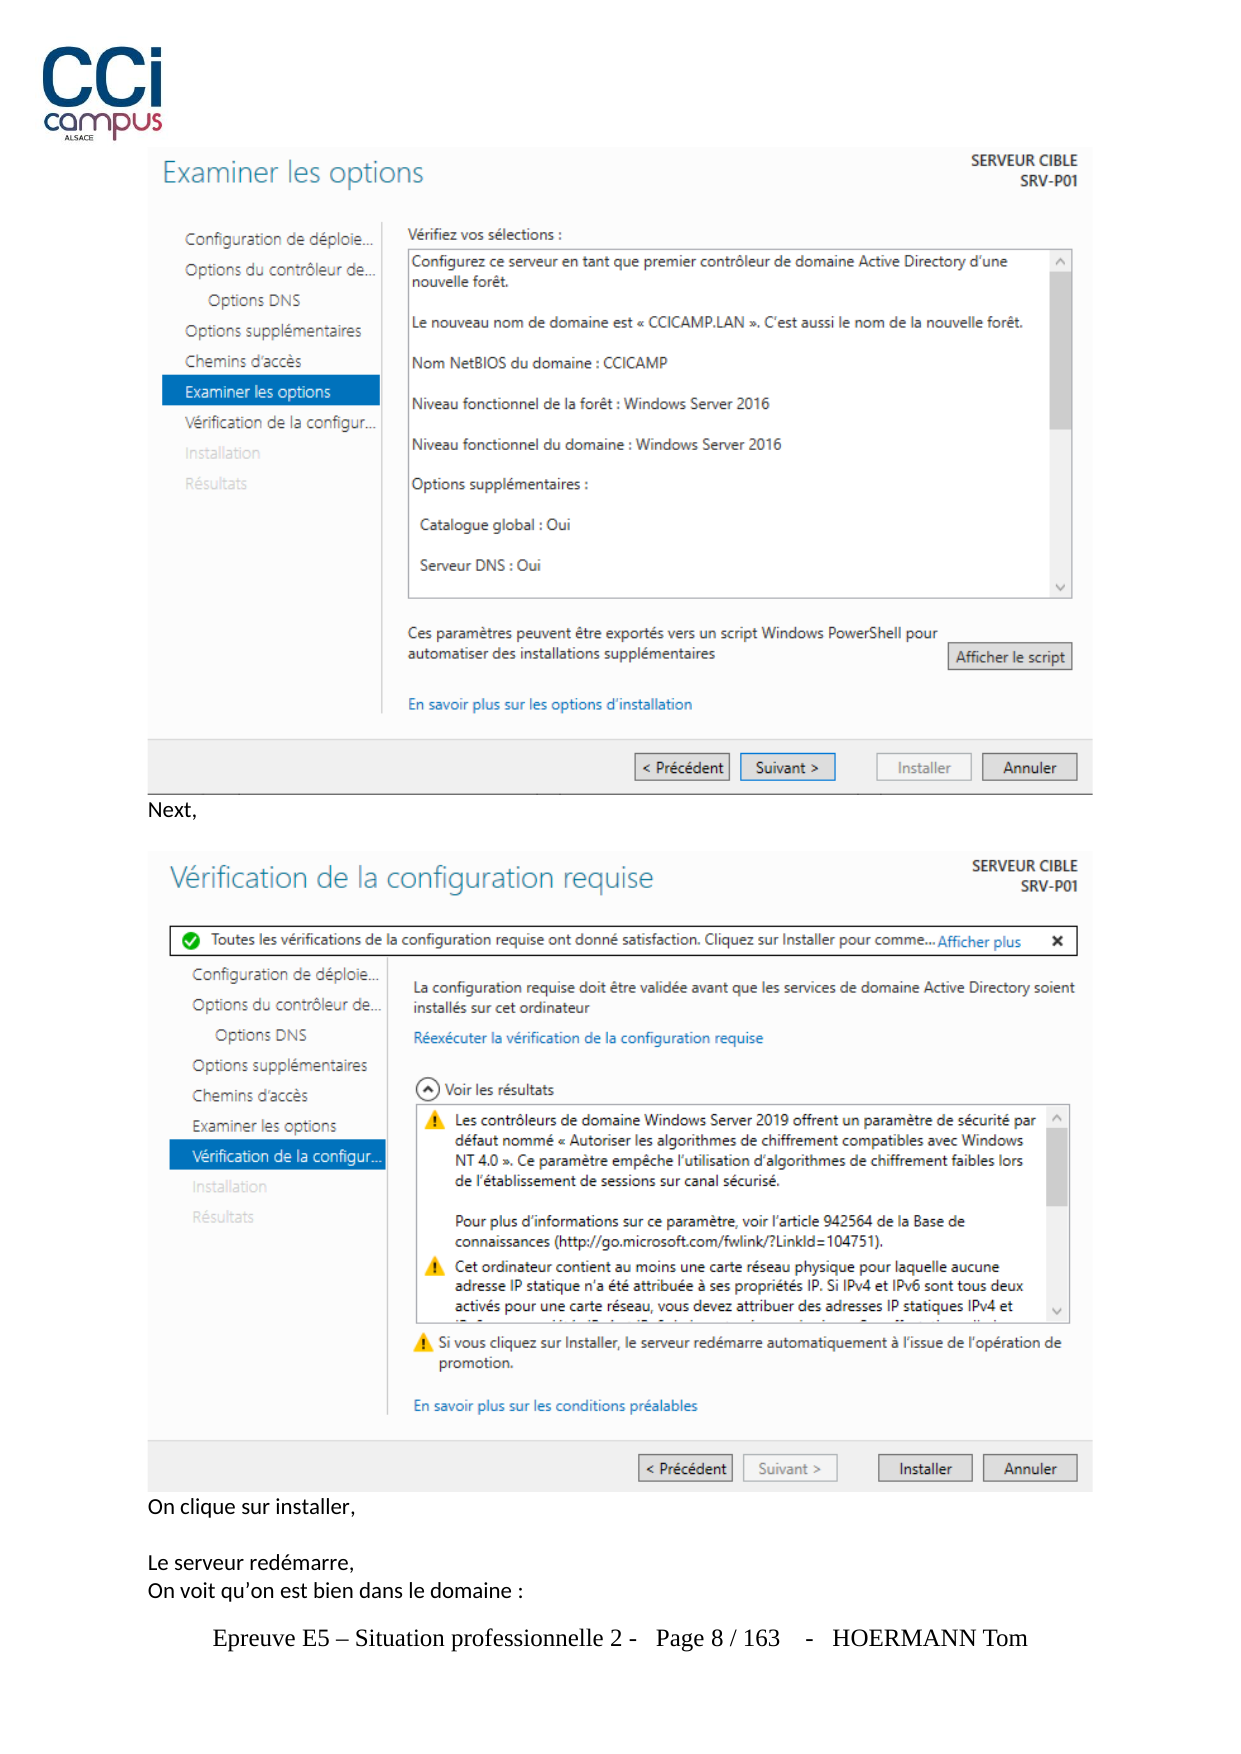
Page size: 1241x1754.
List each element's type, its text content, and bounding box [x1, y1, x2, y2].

text On voit qu’on est bien dans le domaine : [148, 1576, 1093, 1604]
text On clique sur installer, [148, 1492, 1093, 1520]
picture [35, 26, 1093, 795]
text Le serveur redémarre, [148, 1548, 1093, 1576]
picture [147, 851, 1093, 1492]
text Next, [148, 795, 1093, 823]
